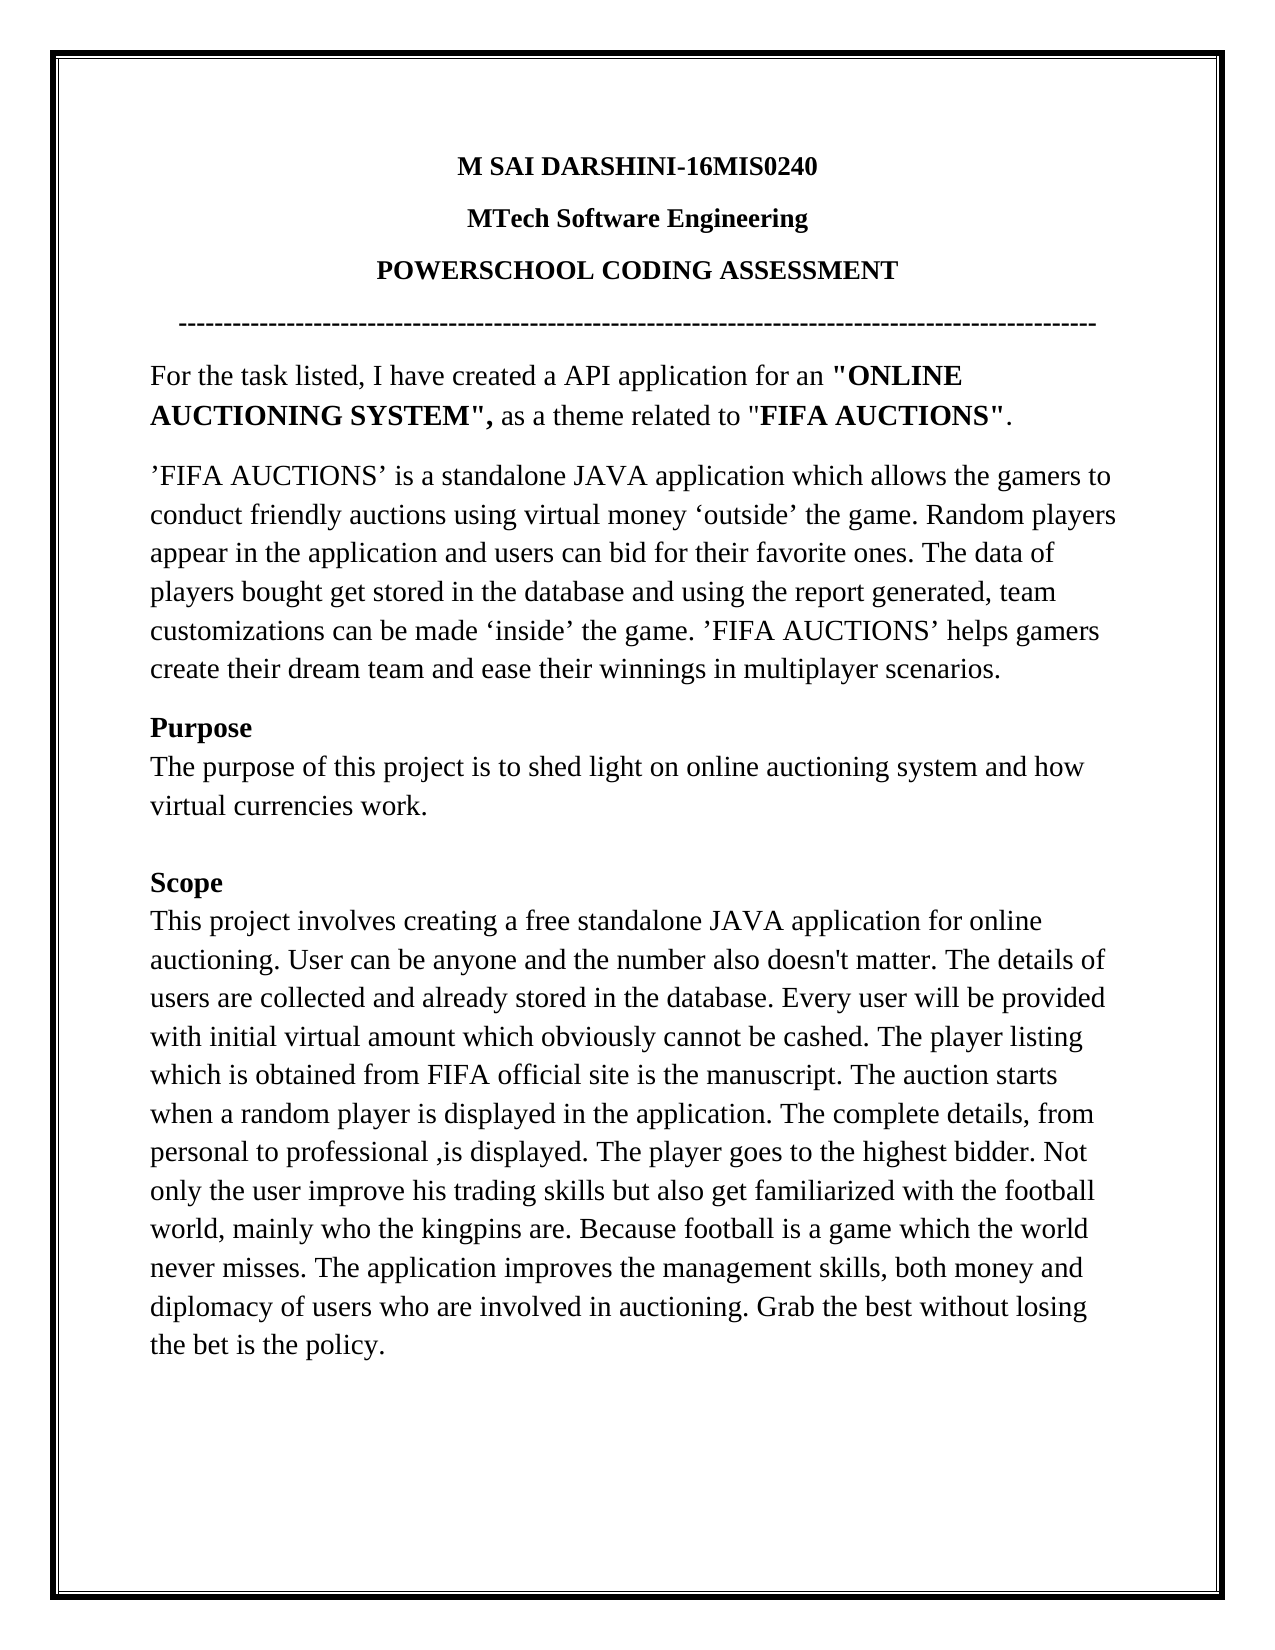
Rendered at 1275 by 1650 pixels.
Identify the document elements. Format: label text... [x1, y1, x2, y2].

text POWERSCHOOL CODING ASSESSMENT [150, 254, 1125, 285]
text MTech Software Engineering [150, 202, 1125, 233]
text Purpose [150, 711, 1125, 744]
text This project involves creating a free standalone JAVA application for online auctioning. User can be anyone and the number also doesn't matter. The details of users are collected and already stored in the database. Every user will be provided with initial virtual amount which obviously cannot be cashed. The player listing which is obtained from FIFA official site is the manuscript. The auction starts when a random player is displayed in the application. The complete details, from personal to professional ,is displayed. The player goes to the highest bidder. Not only the user improve his trading skills but also get familiarized with the football world, mainly who the kingpins are. Because football is a game which the world never misses. The application improves the management skills, both money and diplomacy of users who are involved in auctioning. Grab the best without losing the bet is the policy. [150, 903, 1125, 1361]
text The purpose of this project is to shed light on online auctioning system and how virtual currencies work. [150, 749, 1125, 821]
text For the task listed, I have created a API application for an "ONLINE AUCTIONING SYSTEM", as a theme related to "FIFA AUCTIONS". [150, 358, 1125, 432]
text M SAI DARSHINI-16MIS0240 [150, 150, 1125, 181]
text Scope [150, 865, 1125, 898]
text ’FIFA AUCTIONS’ is a standalone JAVA application which allows the gamers to conduct friendly auctions using virtual money ‘outside’ the game. Random players appear in the application and users can bid for their favorite ones. The data of players bought get stored in the database and using the report generated, team customizations can be made ‘inside’ the game. ’FIFA AUCTIONS’ helps gamers create their dream team and ease their winnings in multiplayer scenarios. [150, 458, 1125, 685]
text ------------------------------------------------------------------------------------------------------ [150, 306, 1125, 337]
